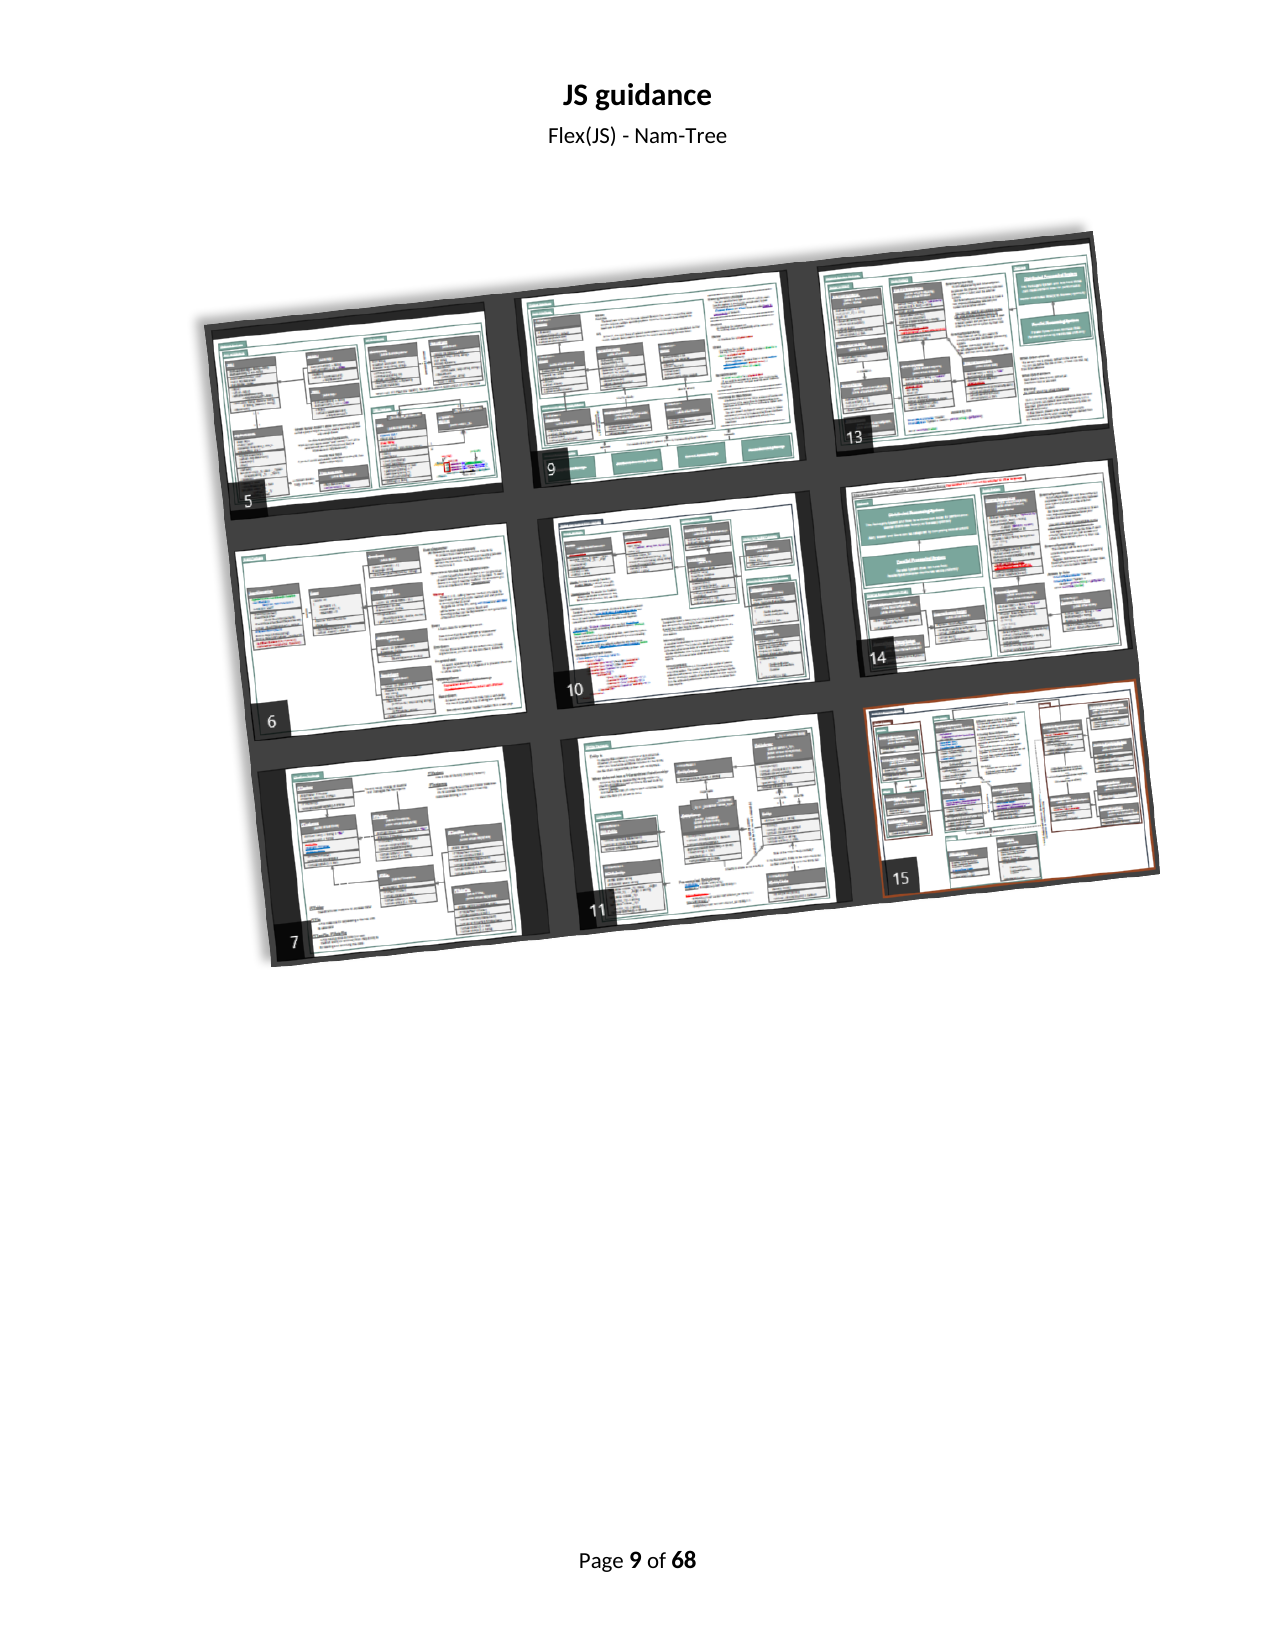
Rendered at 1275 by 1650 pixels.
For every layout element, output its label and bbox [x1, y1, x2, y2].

picture [205, 231, 1160, 967]
